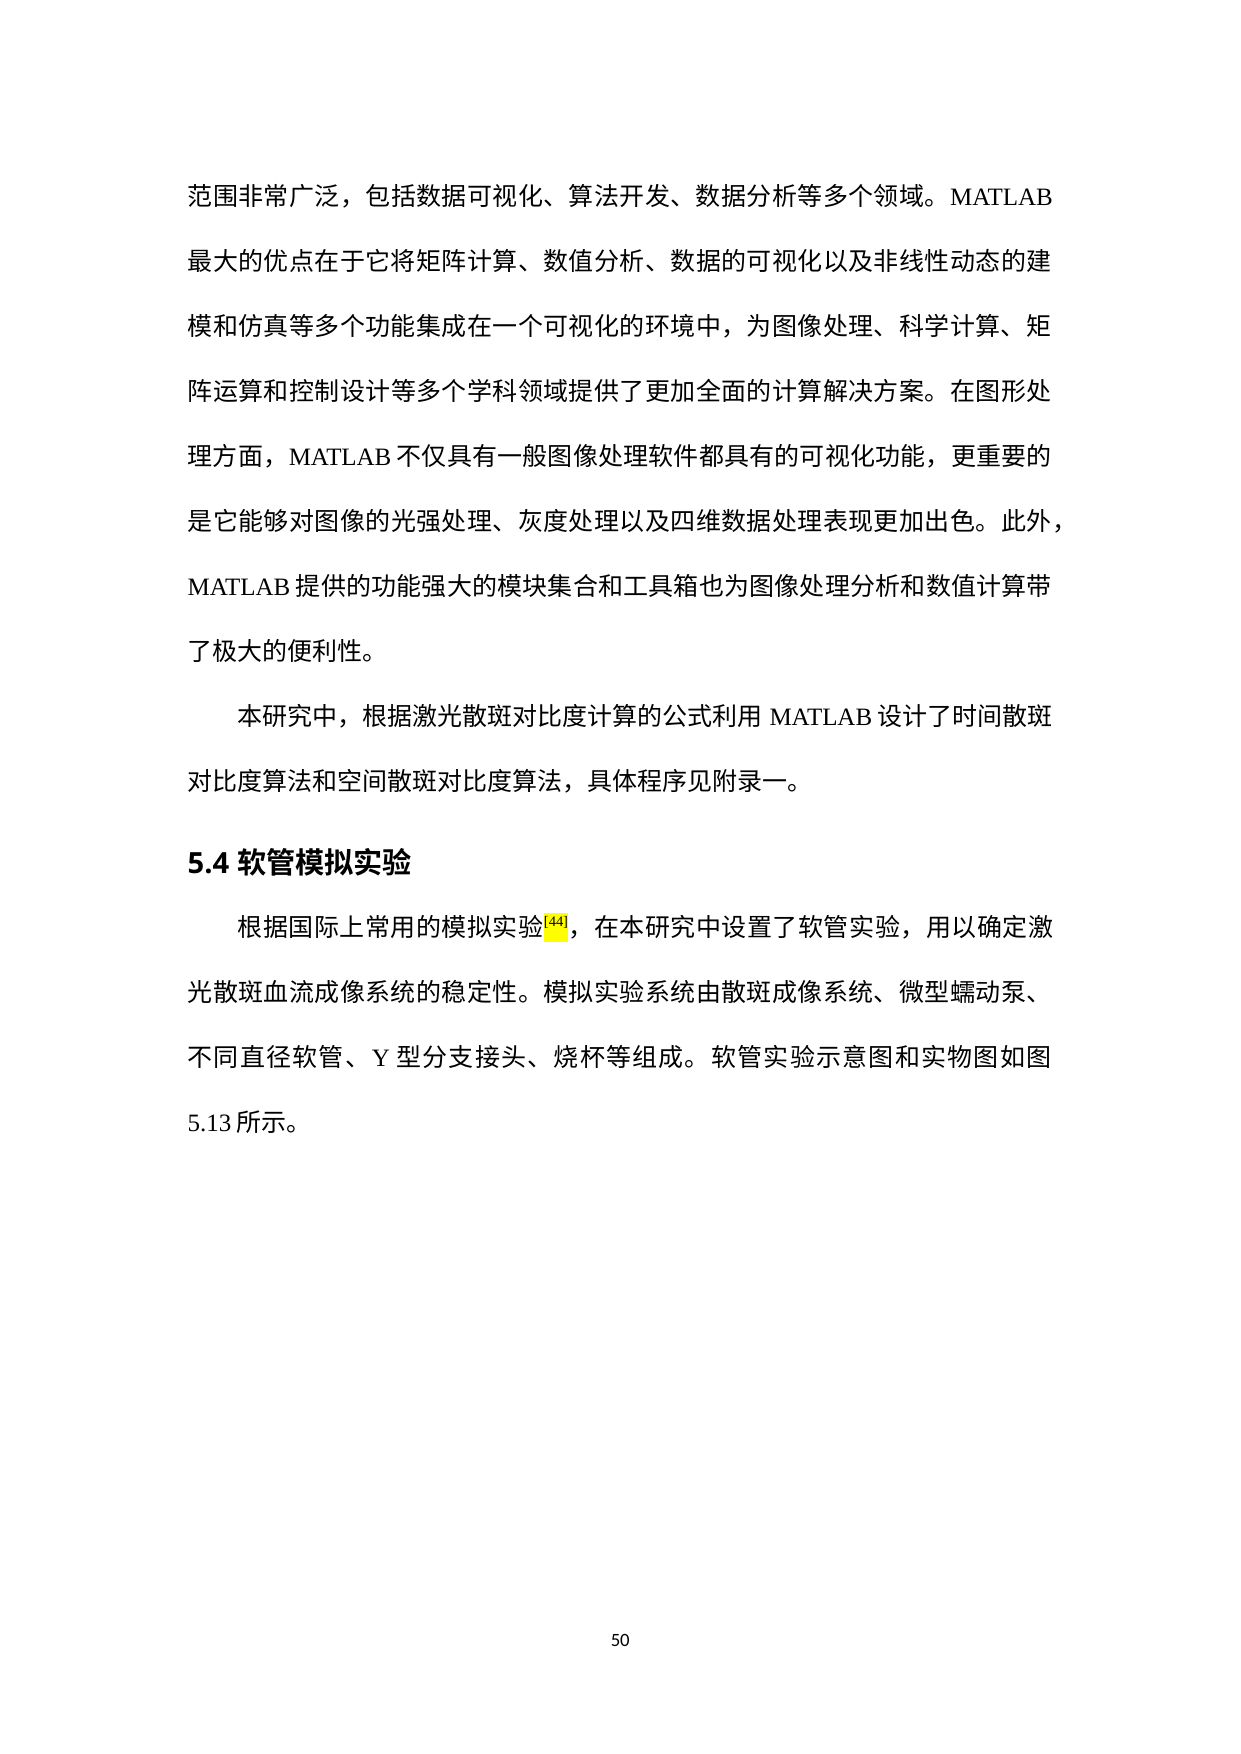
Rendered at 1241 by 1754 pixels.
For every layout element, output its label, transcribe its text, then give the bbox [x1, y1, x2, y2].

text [187, 162, 1053, 682]
text 5.4 软管模拟实验 [187, 828, 1053, 893]
text 根据国际上常用的模拟实验[44]，在本研究中设置了软管实验，用以确定激光散斑血流成像系统的稳定性。模拟实验系统由散斑成像系统、微型蠕动泵、不同直径软管、Y型分支接头、烧杯等组成。软管实验示意图和实物图如图5.13所示。 [187, 893, 1053, 1153]
text 本研究中，根据激光散斑对比度计算的公式利用MATLAB设计了时间散斑对比度算法和空间散斑对比度算法，具体程序见附录一。 [187, 682, 1053, 812]
